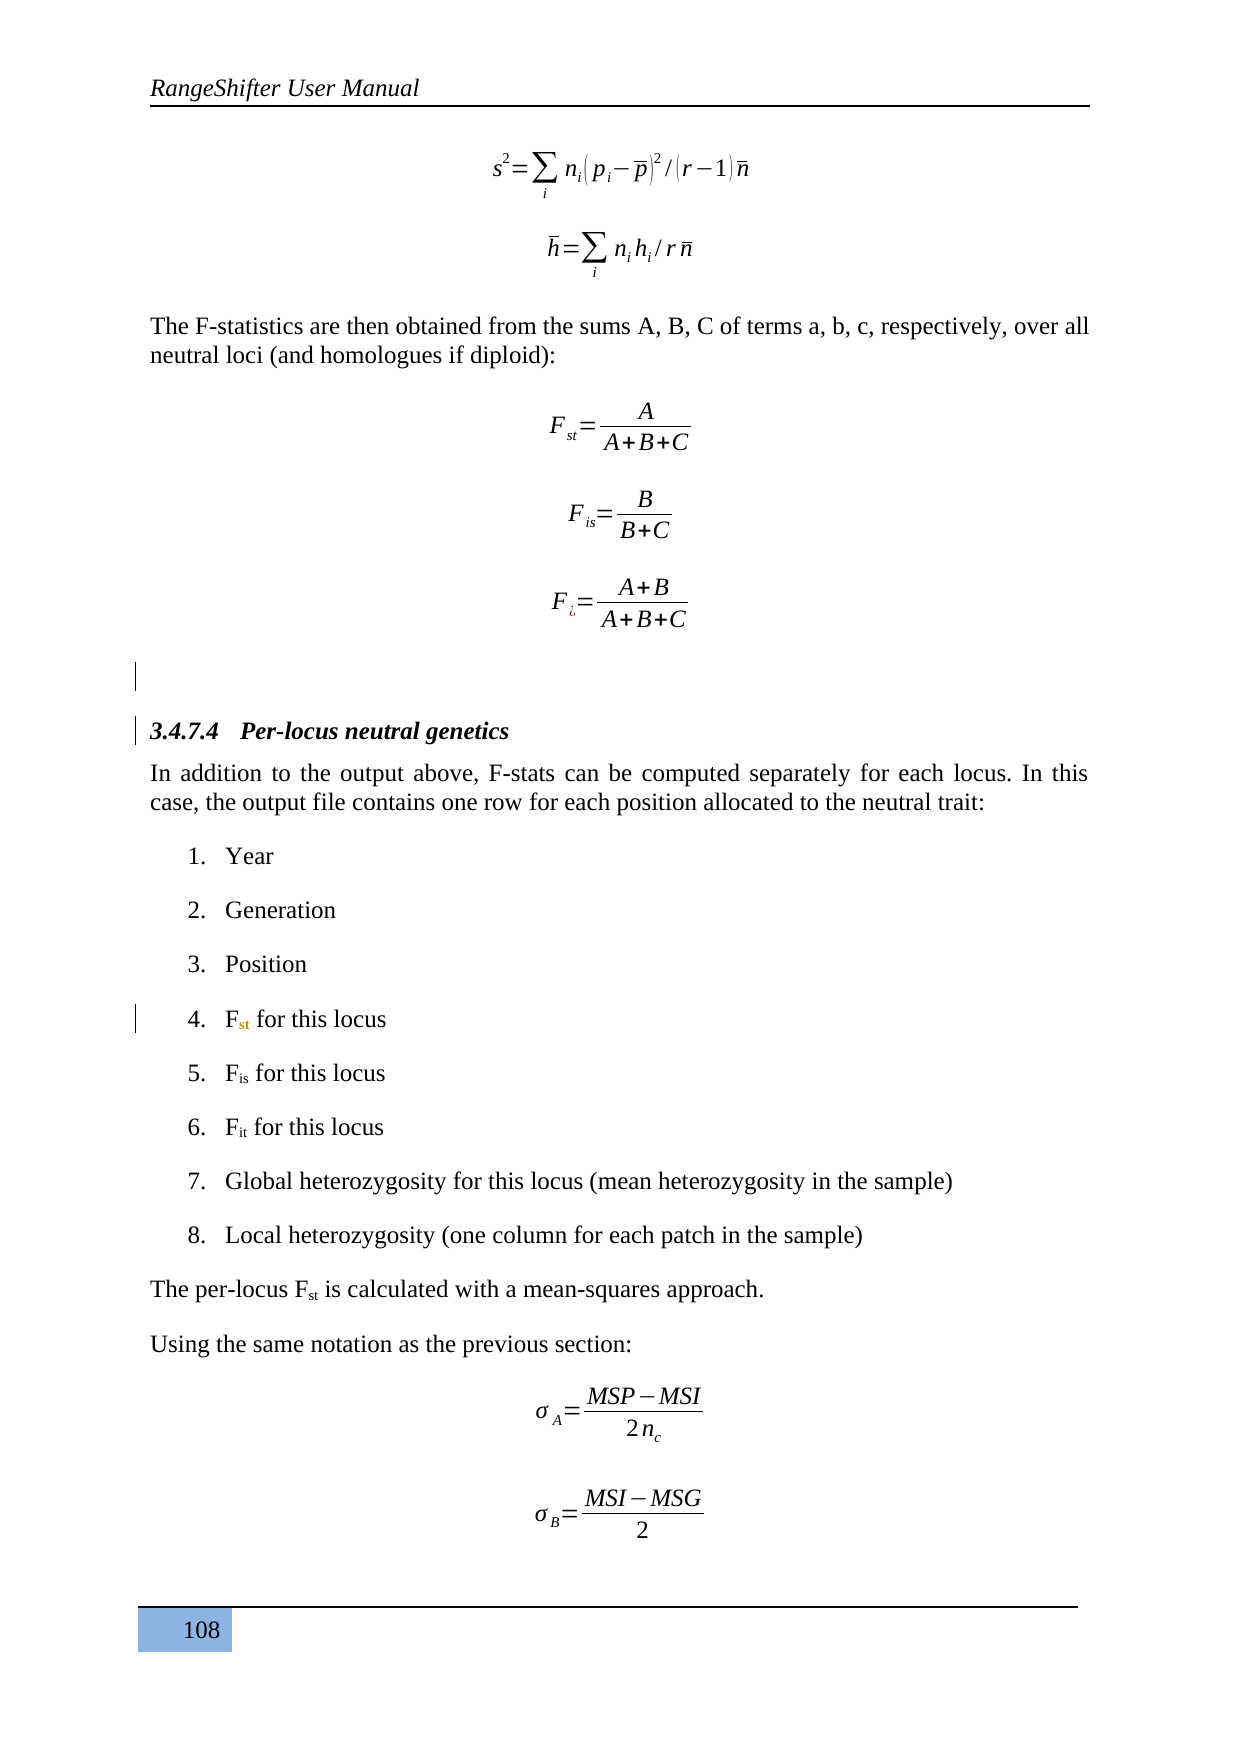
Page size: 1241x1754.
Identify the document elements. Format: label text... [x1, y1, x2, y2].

list Fst for this locus [187, 1004, 1090, 1033]
list Generation [187, 895, 1090, 924]
text The per-locus Fst is calculated with a mean-squares approach. [150, 1274, 1090, 1304]
list Global heterozygosity for this locus (mean heterozygosity in the sample) [187, 1166, 1090, 1195]
text In addition to the output above, F-stats can be computed separately for each locus. In this case, the output file contains one row for each position allocated to the neutral trait: [150, 758, 1090, 816]
list Fit for this locus [187, 1112, 1090, 1141]
list Year [187, 841, 1090, 870]
list Fis for this locus [187, 1058, 1090, 1087]
text The F-statistics are then obtained from the sums A, B, C of terms a, b, c, respectively, over all neutral loci (and homologues if diploid): [150, 311, 1090, 368]
text Using the same notation as the previous section: [150, 1329, 1090, 1358]
subtitle Per-locus neutral genetics [150, 716, 1090, 745]
list Local heterozygosity (one column for each patch in the sample) [187, 1220, 1090, 1249]
list Position [187, 949, 1090, 979]
